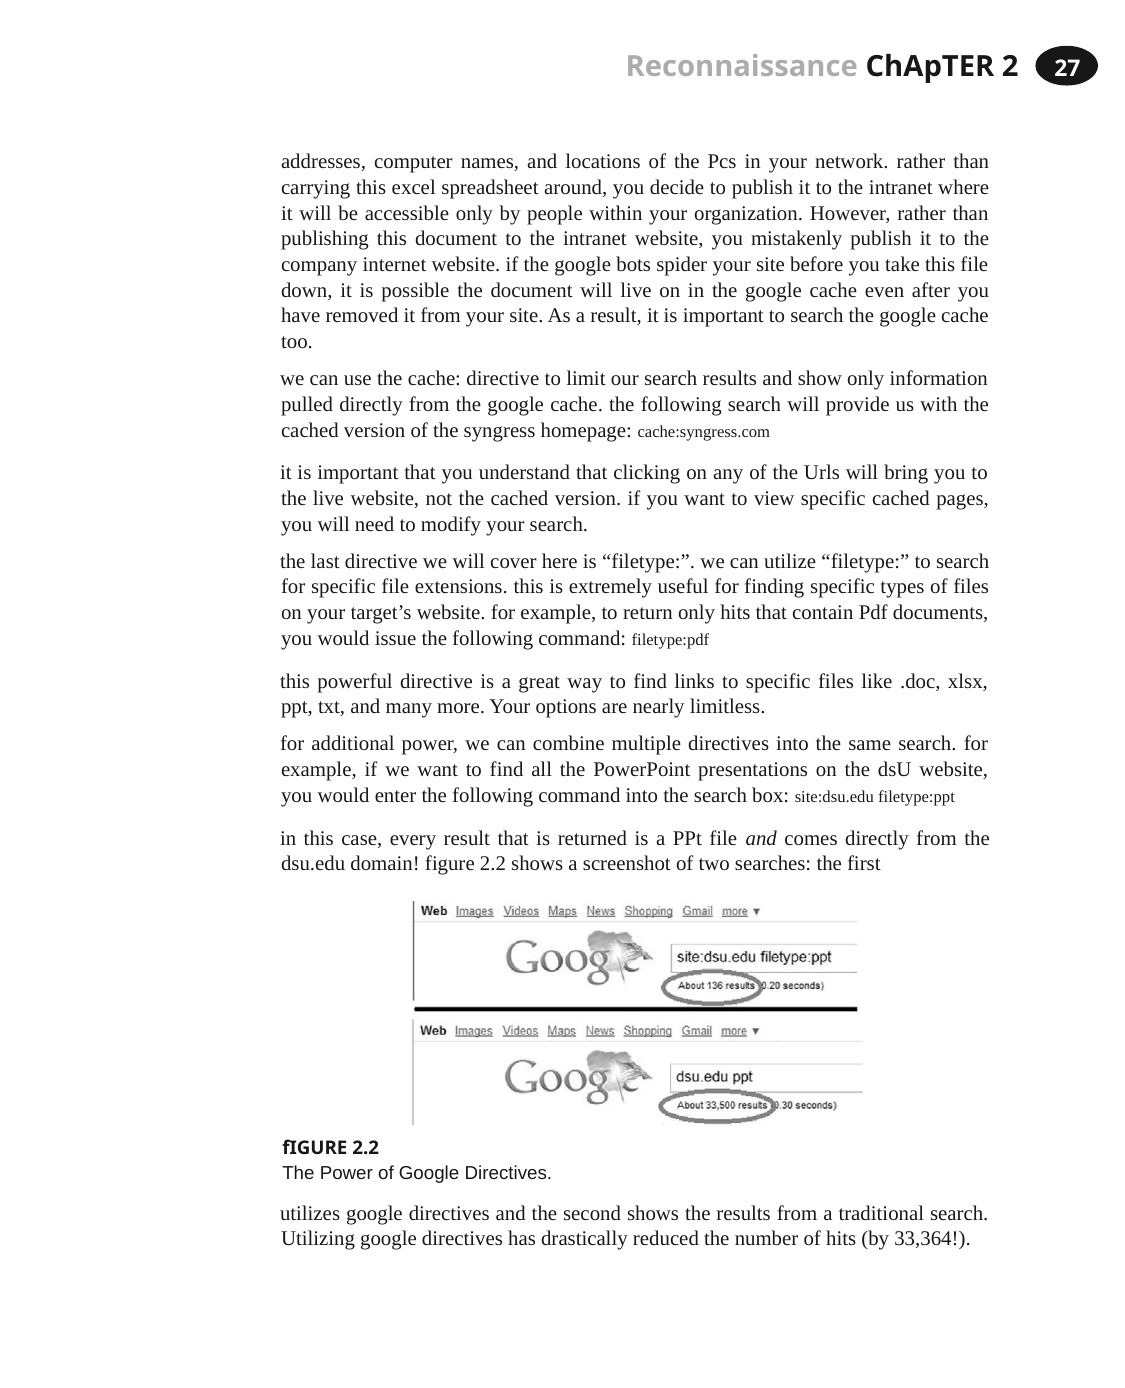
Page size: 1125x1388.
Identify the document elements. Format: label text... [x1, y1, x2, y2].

subtitle fIGURE 2.2 [282, 1134, 813, 1160]
picture [412, 901, 863, 1125]
text in this case, every result that is returned is a PPt file and comes directly from the dsu.edu domain! figure 2.2 shows a screenshot of two searches: the first [280, 826, 990, 875]
text the last directive we will cover here is “filetype:”. we can utilize “filetype:” to search for specific file extensions. this is extremely useful for finding specific types of files on your target’s website. for example, to return only hits that contain Pdf documents, you would issue the following command: filetype:pdf [280, 549, 990, 650]
text utilizes google directives and the second shows the results from a traditional search. Utilizing google directives has drastically reduced the number of hits (by 33,364!). [280, 1200, 990, 1250]
text The Power of Google Directives. [282, 1162, 994, 1183]
text we can use the cache: directive to limit our search results and show only information pulled directly from the google cache. the following search will provide us with the cached version of the syngress homepage: cache:syngress.com [280, 366, 990, 442]
text for additional power, we can combine multiple directives into the same search. for example, if we want to find all the PowerPoint presentations on the dsU website, you would enter the following command into the search box: site:dsu.edu filetype:ppt [280, 731, 990, 807]
text this powerful directive is a great way to find links to specific files like .doc, xlsx, ppt, txt, and many more. Your options are nearly limitless. [280, 669, 990, 718]
text it is important that you understand that clicking on any of the Urls will bring you to the live website, not the cached version. if you want to view specific cached pages, you will need to modify your search. [280, 460, 990, 536]
